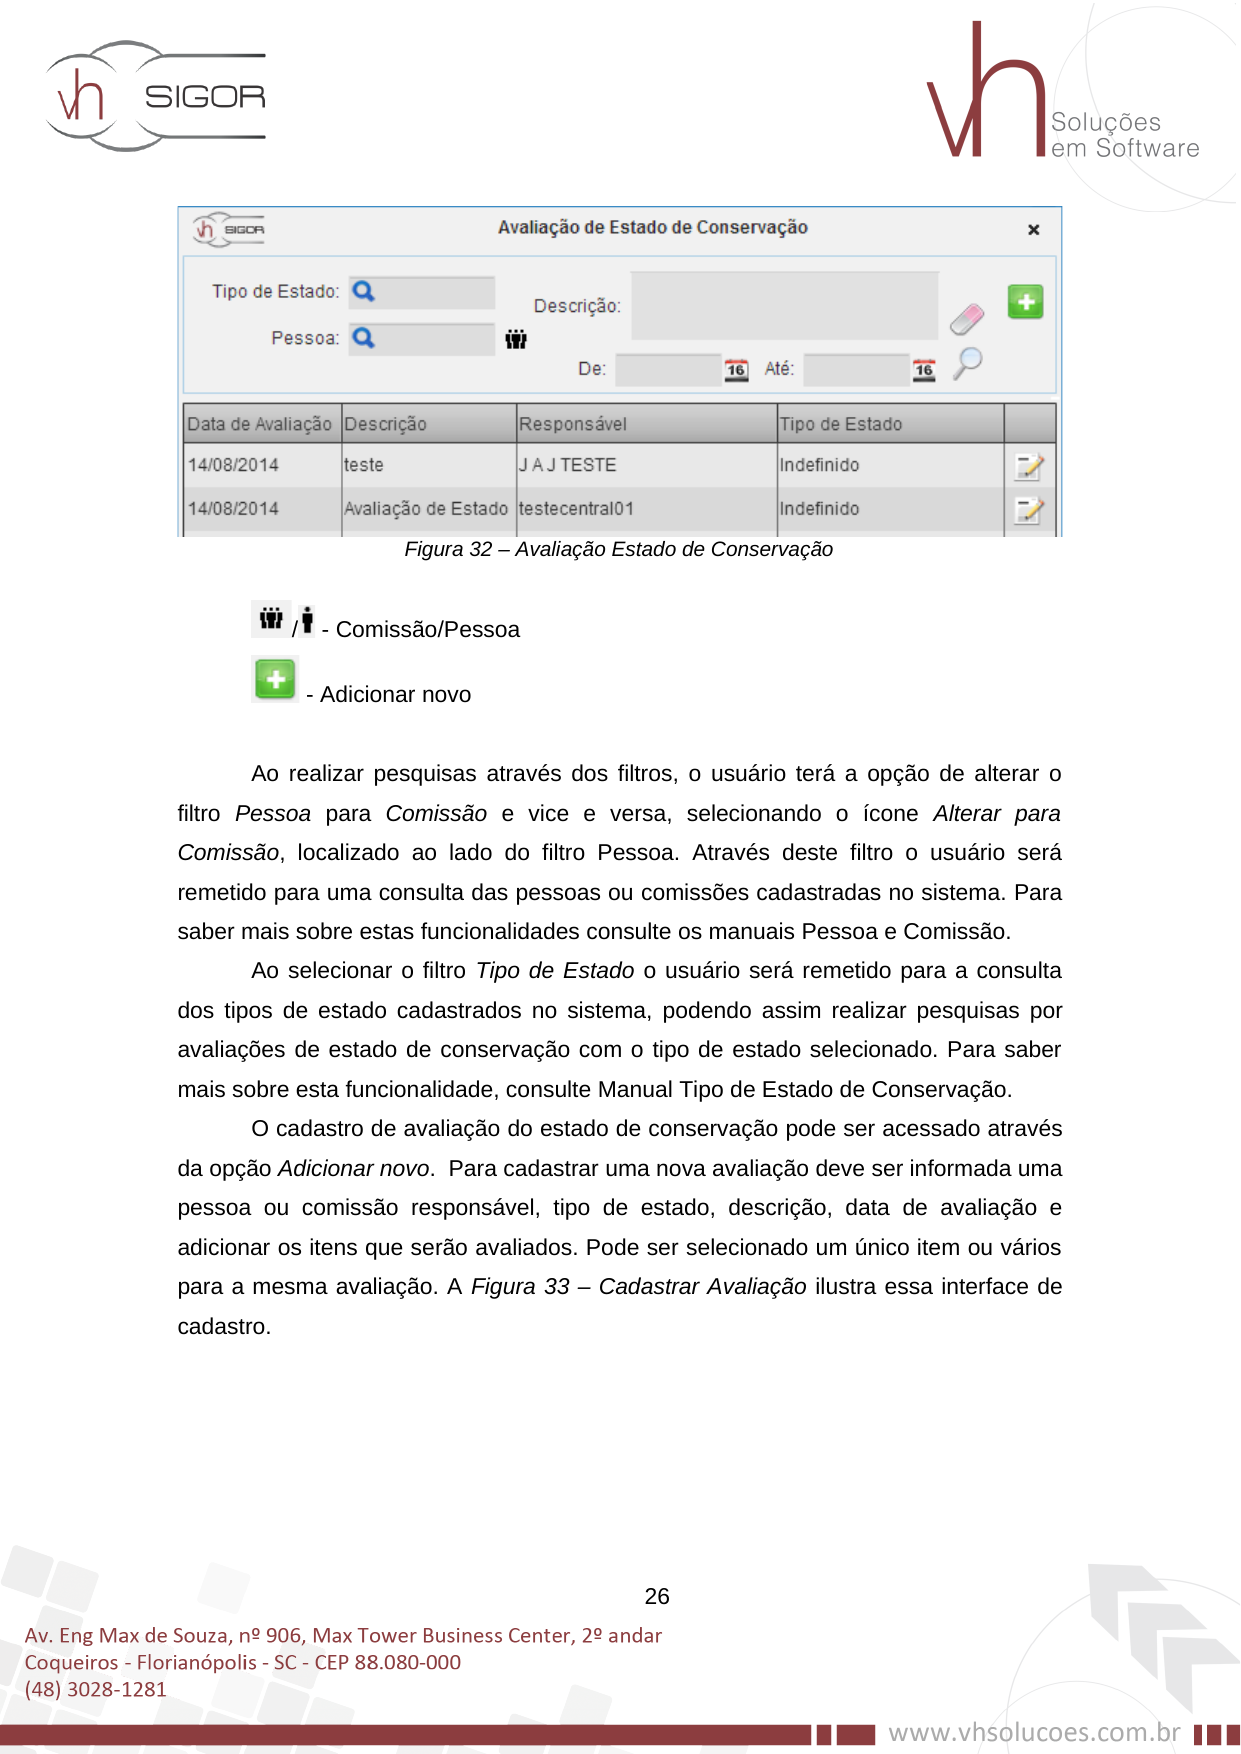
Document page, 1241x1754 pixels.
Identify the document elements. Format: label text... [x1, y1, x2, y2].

text - Adicionar novo [177, 656, 1063, 707]
text Figura – Avaliação Estado de Conservação [177, 537, 1063, 561]
picture [298, 605, 316, 638]
picture [177, 3, 1236, 537]
text / - Comissão/Pessoa [177, 600, 1063, 643]
picture [45, 40, 266, 152]
text Ao realizar pesquisas através dos filtros, o usuário terá a opção de alterar o filtro Pessoa para Comissão e vice e versa, selecionando o ícone Alterar para Comissão, localizado ao lado do filtro Pessoa. Através deste filtro o usuário será remetido para uma consulta das pessoas ou comissões cadastradas no sistema. Para saber mais sobre estas funcionalidades consulte os manuais Pessoa e Comissão. [177, 760, 1063, 944]
text O cadastro de avaliação do estado de conservação pode ser acessado através da opção Adicionar novo. Para cadastrar uma nova avaliação deve ser informada uma pessoa ou comissão responsável, tipo de estado, descrição, data de avaliação e adicionar os itens que serão avaliados. Pode ser selecionado um único item ou vários para a mesma avaliação. A Figura 33 – Cadastrar Avaliação ilustra essa interface de cadastro. [177, 1115, 1063, 1339]
picture [251, 655, 300, 703]
picture [251, 600, 292, 638]
text Ao selecionar o filtro Tipo de Estado o usuário será remetido para a consulta dos tipos de estado cadastrados no sistema, podendo assim realizar pesquisas por avaliações de estado de conservação com o tipo de estado selecionado. Para saber mais sobre esta funcionalidade, consulte Manual Tipo de Estado de Conservação. [177, 957, 1063, 1102]
picture [0, 1545, 1241, 1754]
